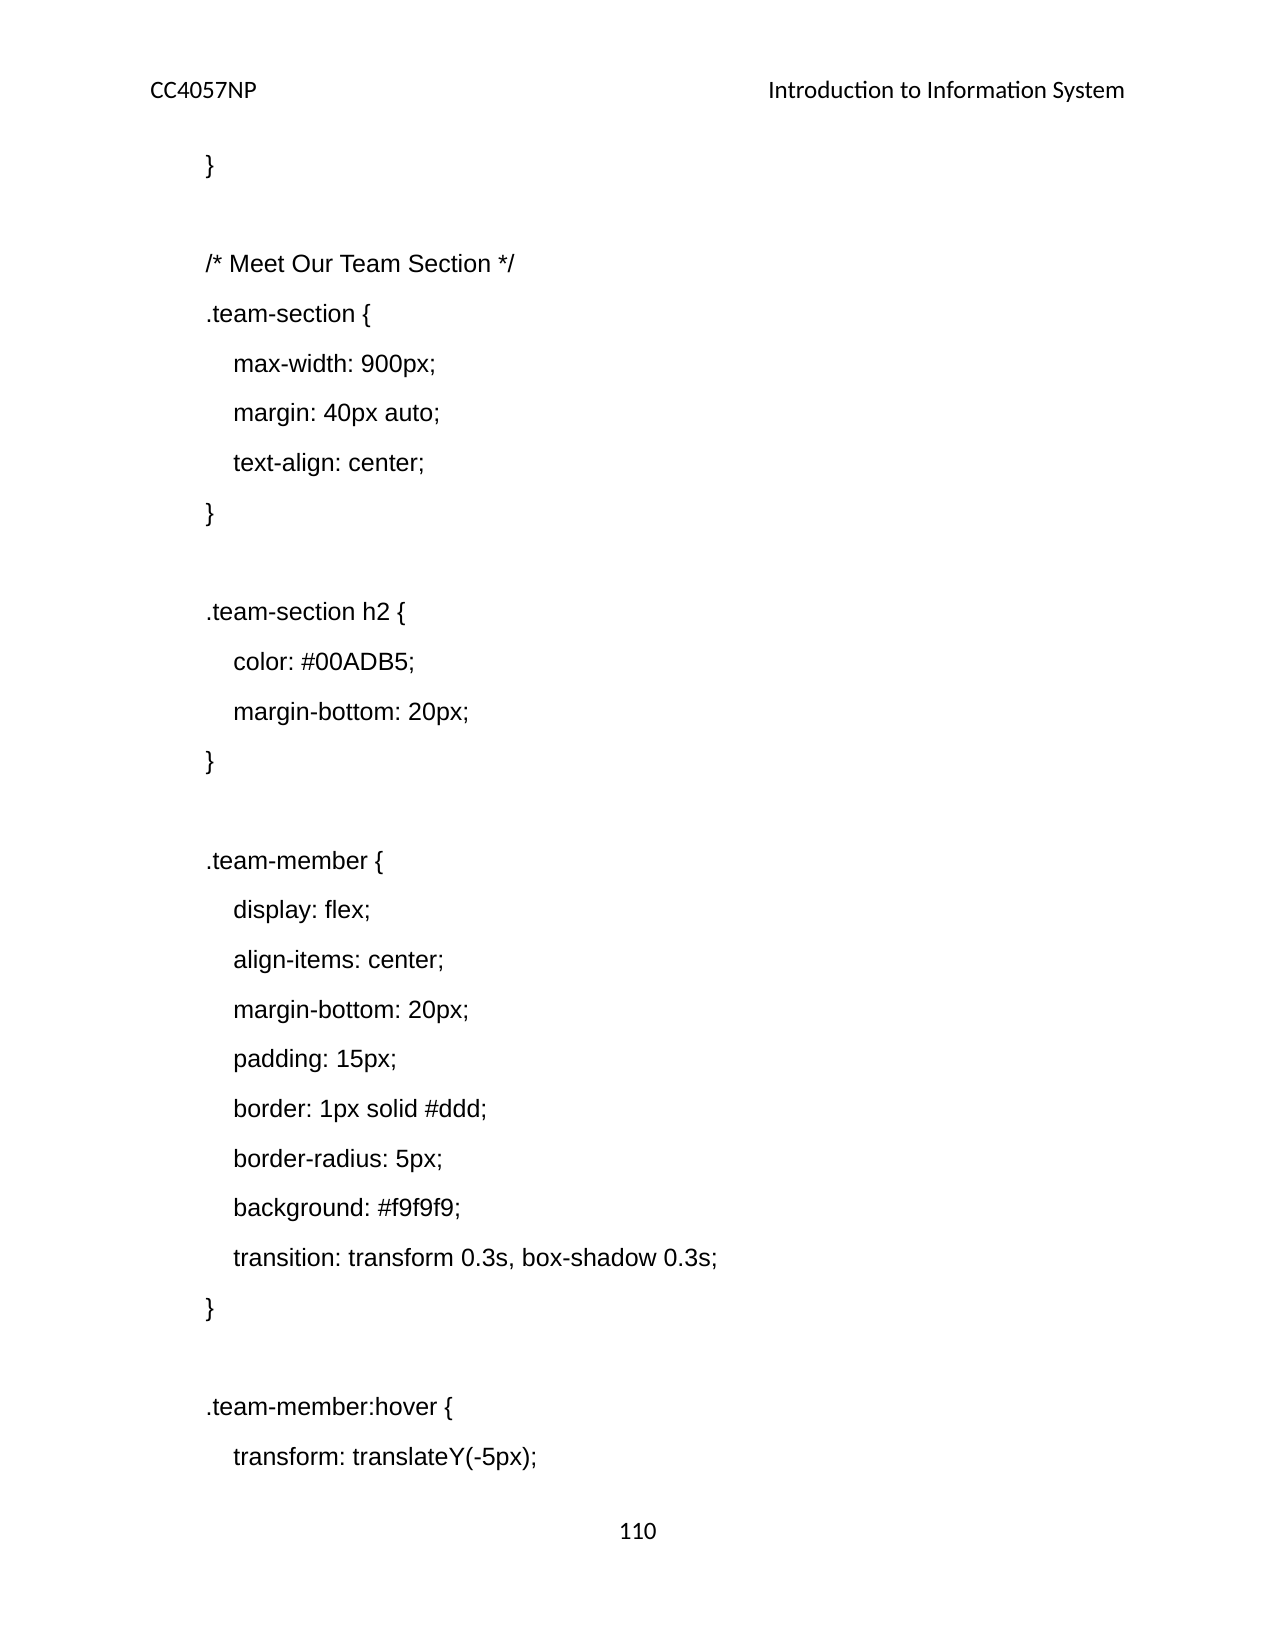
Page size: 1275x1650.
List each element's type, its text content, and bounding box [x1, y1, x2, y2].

text margin-bottom: 20px; [150, 995, 1125, 1023]
text margin: 40px auto; [150, 398, 1125, 427]
text border-radius: 5px; [150, 1144, 1125, 1172]
text } [150, 150, 1125, 179]
text .team-section { [150, 299, 1125, 328]
text /* Meet Our Team Section */ [150, 249, 1125, 278]
text } [150, 746, 1125, 775]
text margin-bottom: 20px; [150, 697, 1125, 725]
text border: 1px solid #ddd; [150, 1094, 1125, 1123]
text align-items: center; [150, 945, 1125, 974]
text max-width: 900px; [150, 349, 1125, 377]
text } [150, 1293, 1125, 1322]
text } [150, 498, 1125, 527]
text transform: translateY(-5px); [150, 1442, 1125, 1471]
text padding: 15px; [150, 1044, 1125, 1073]
text color: #00ADB5; [150, 647, 1125, 676]
text .team-member { [150, 846, 1125, 874]
text .team-section h2 { [150, 597, 1125, 626]
text background: #f9f9f9; [150, 1193, 1125, 1222]
text transition: transform 0.3s, box-shadow 0.3s; [150, 1243, 1125, 1272]
text text-align: center; [150, 448, 1125, 477]
text display: flex; [150, 895, 1125, 924]
text .team-member:hover { [150, 1392, 1125, 1421]
